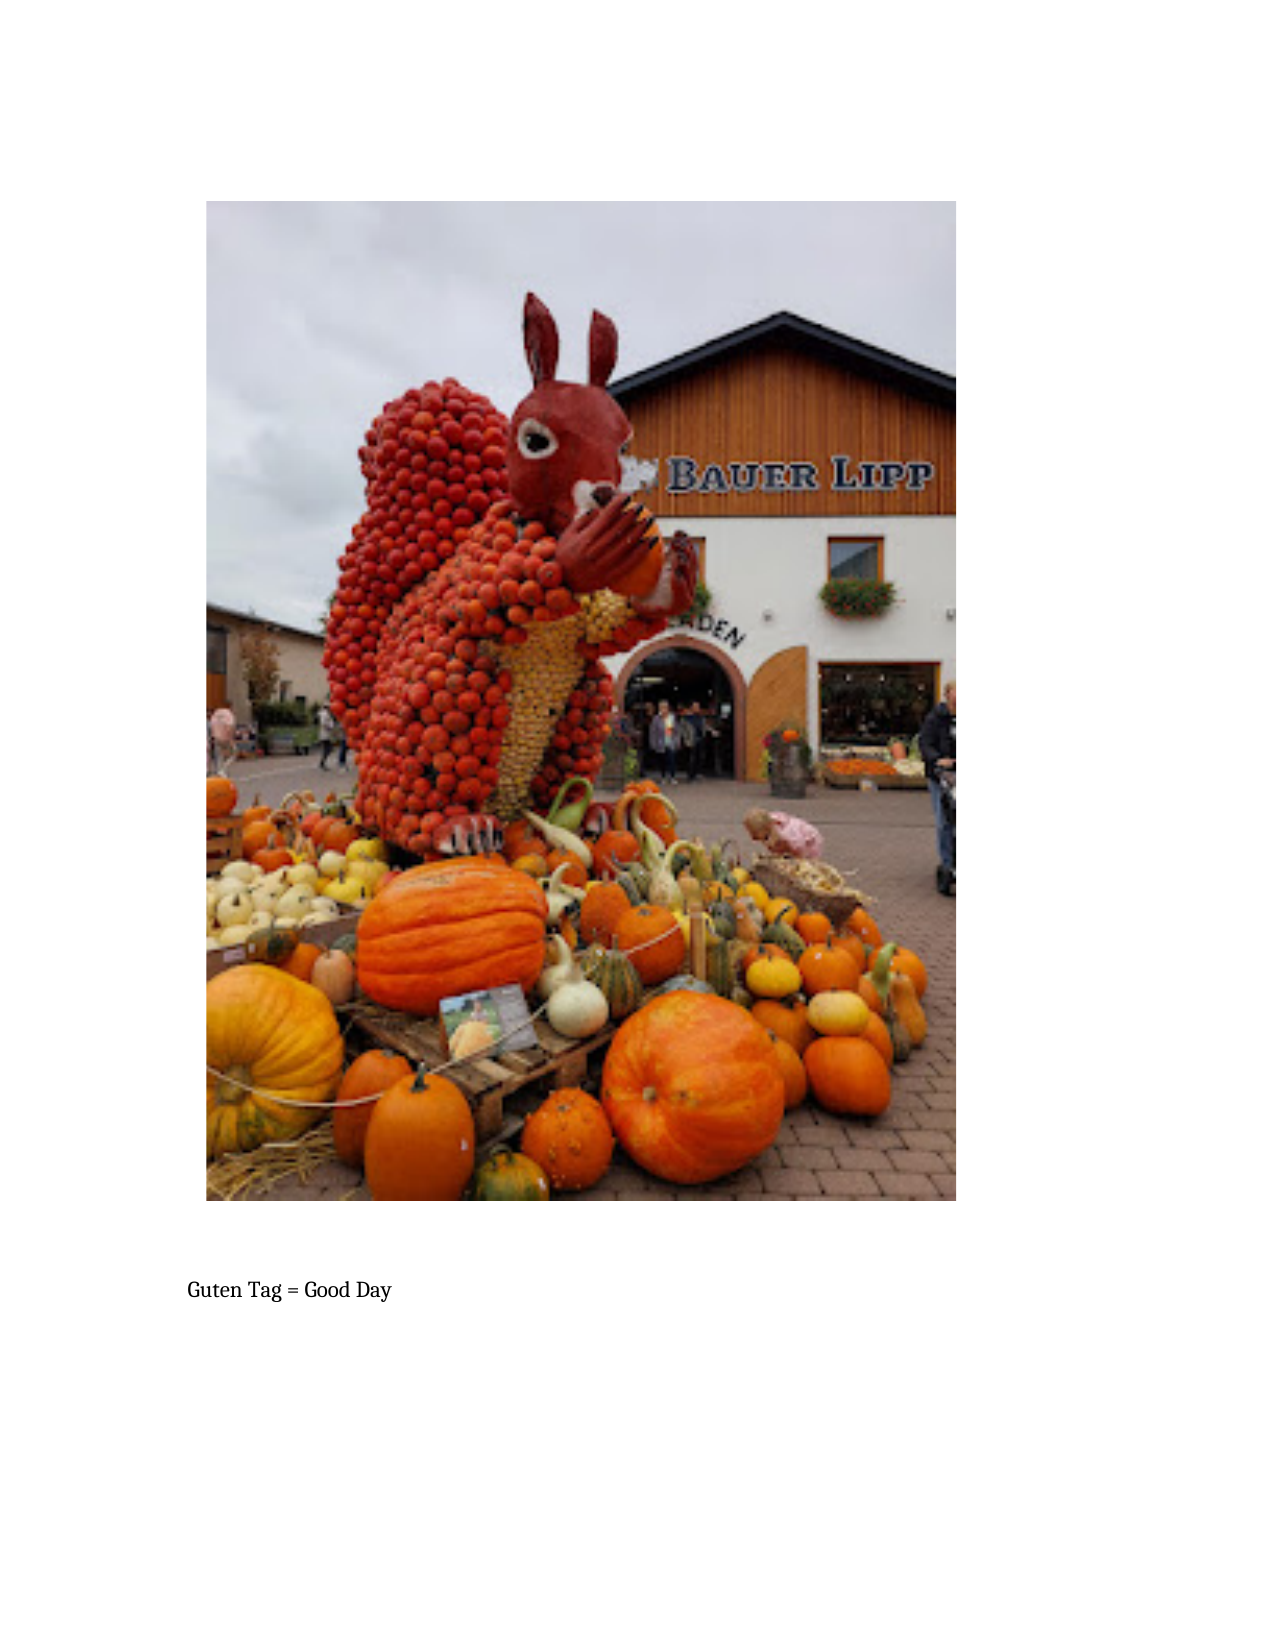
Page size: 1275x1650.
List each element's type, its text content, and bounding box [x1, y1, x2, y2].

picture [206, 201, 957, 1201]
text Guten Tag = Good Day [187, 1277, 1087, 1303]
